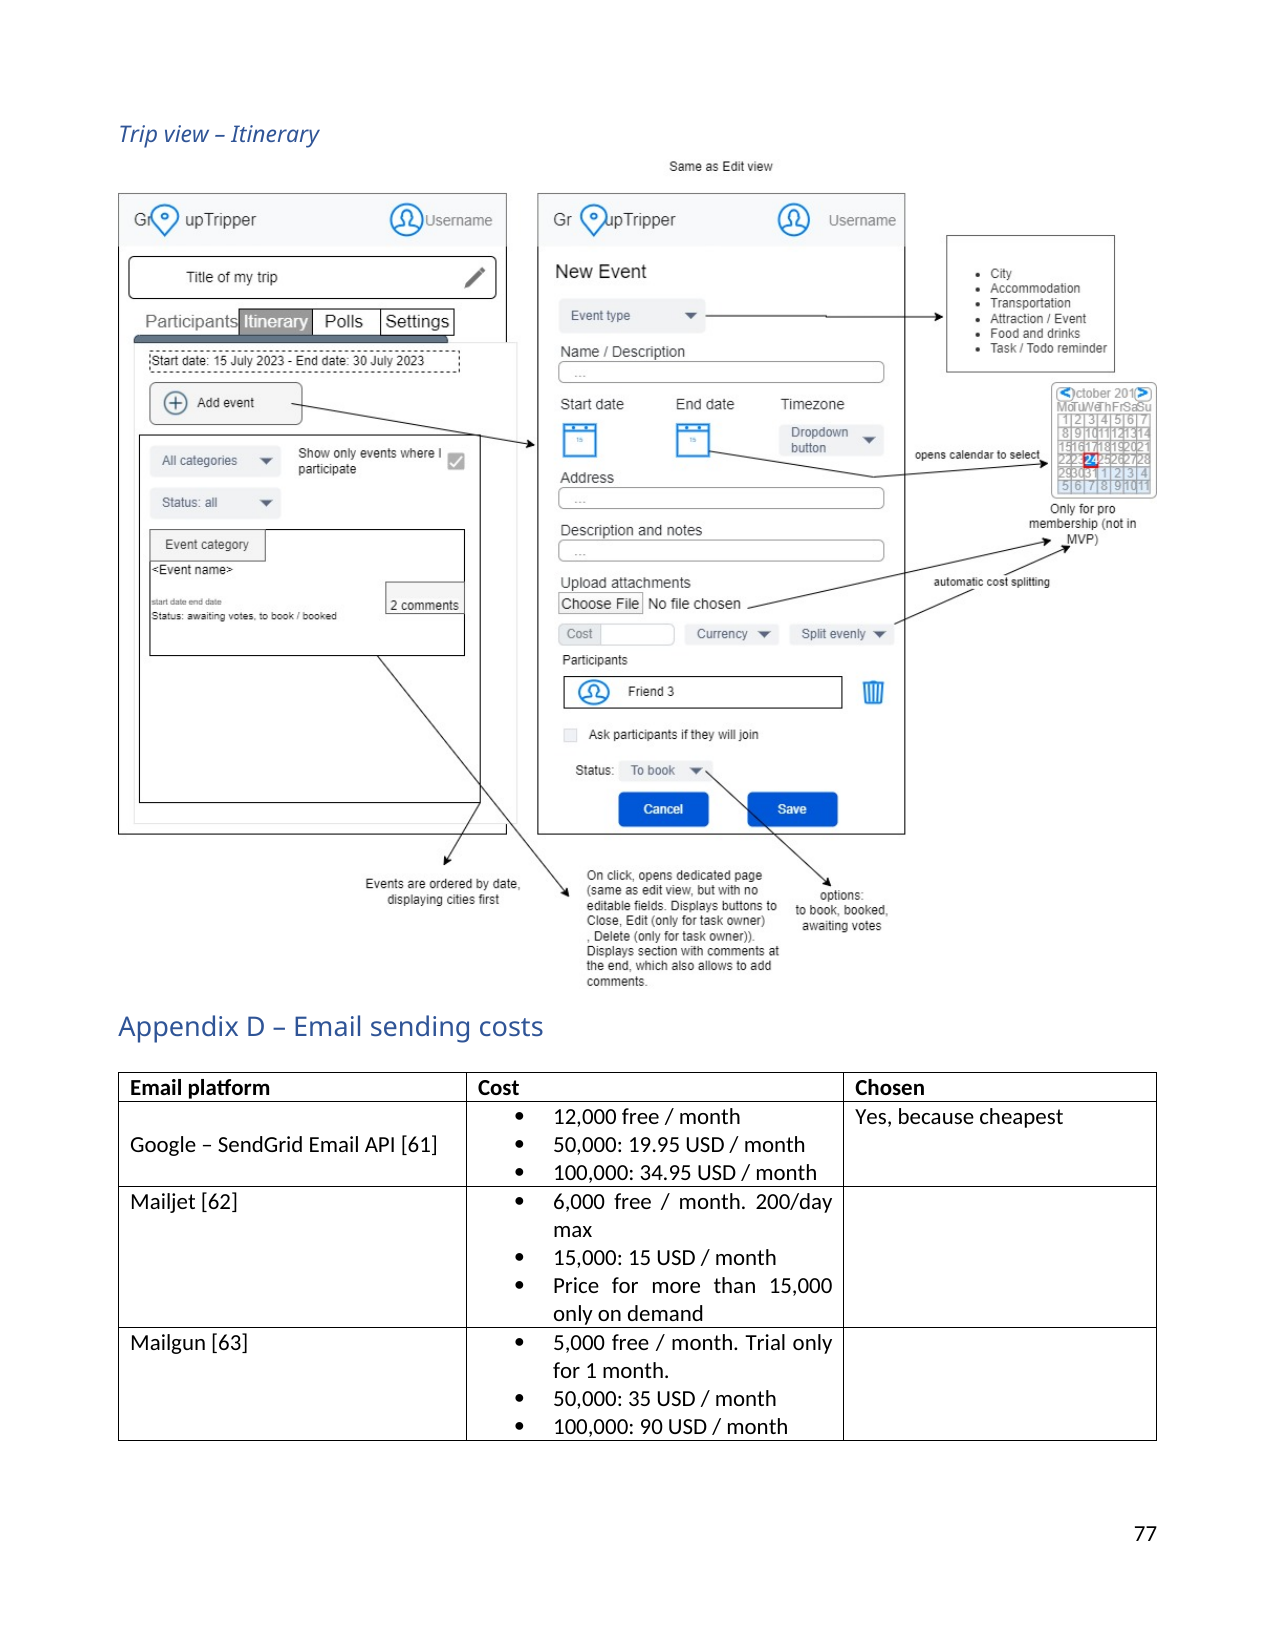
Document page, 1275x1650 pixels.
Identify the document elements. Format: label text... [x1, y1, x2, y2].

table_cell [844, 1187, 1156, 1327]
table_cell [844, 1328, 1156, 1440]
table_cell 5,000 free / month. Trial only for 1 month. 50,000: 35 USD / month 100,000: 90 USD / month [467, 1328, 843, 1440]
picture [118, 151, 1157, 989]
table_cell Mailjet [62] [119, 1187, 466, 1327]
subtitle Trip view – Itinerary [118, 118, 1157, 149]
table_cell Yes, because cheapest [844, 1102, 1156, 1186]
table_header Chosen [844, 1073, 1156, 1101]
table_cell Mailgun [63] [119, 1328, 466, 1440]
table_cell 12,000 free / month 50,000: 19.95 USD / month 100,000: 34.95 USD / month [467, 1102, 843, 1186]
table_cell Google – SendGrid Email API [61] [119, 1102, 466, 1186]
table_header Email platform [119, 1073, 466, 1101]
table_cell 6,000 free / month. 200/day max 15,000: 15 USD / month Price for more than 15,000 only on demand [467, 1187, 843, 1327]
table_header Cost [467, 1073, 843, 1101]
subtitle Appendix D – Email sending costs [118, 1007, 1157, 1044]
